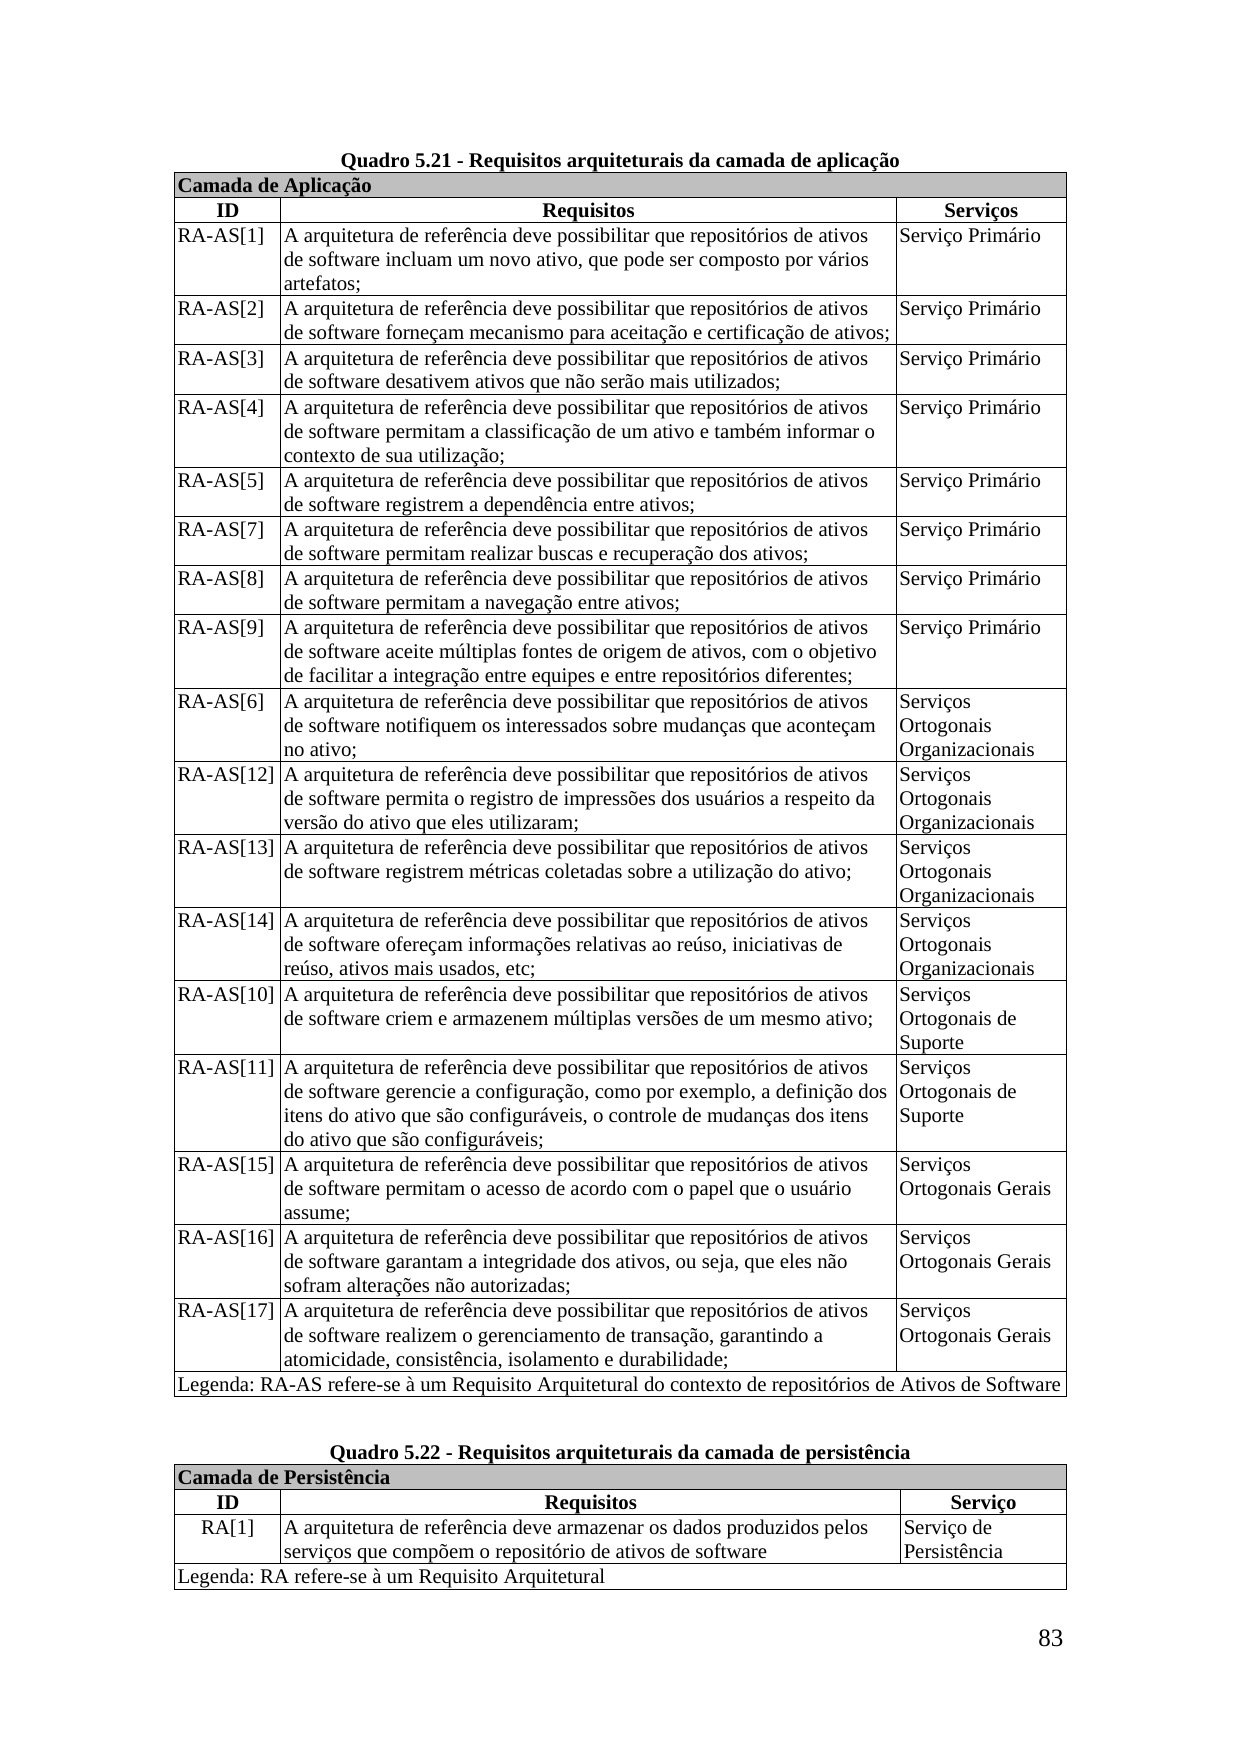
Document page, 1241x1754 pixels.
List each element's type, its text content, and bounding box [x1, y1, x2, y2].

table_header Camada de Aplicação [175, 173, 1066, 197]
table_cell RA-AS[11] [175, 1055, 280, 1151]
table_cell A arquitetura de referência deve possibilitar que repositórios de ativos de software registrem a dependência entre ativos; [281, 468, 896, 516]
table_cell Serviços Ortogonais Organizacionais [897, 762, 1066, 834]
table_cell A arquitetura de referência deve possibilitar que repositórios de ativos de software gerencie a configuração, como por exemplo, a definição dos itens do ativo que são configuráveis, o controle de mudanças dos itens do ativo que são configuráveis; [281, 1055, 896, 1151]
table_cell A arquitetura de referência deve possibilitar que repositórios de ativos de software permita o registro de impressões dos usuários a respeito da versão do ativo que eles utilizaram; [281, 762, 896, 834]
table_cell RA-AS[7] [175, 517, 280, 565]
table_cell RA-AS[1] [175, 223, 280, 295]
table_cell Serviço Primário [897, 566, 1066, 614]
table_cell A arquitetura de referência deve possibilitar que repositórios de ativos de software garantam a integridade dos ativos, ou seja, que eles não sofram alterações não autorizadas; [281, 1225, 896, 1297]
table_cell Serviço Primário [897, 296, 1066, 344]
table_cell Serviços Ortogonais Organizacionais [897, 689, 1066, 761]
table_cell RA-AS[10] [175, 981, 280, 1054]
table_cell RA-AS[12] [175, 762, 280, 834]
table_cell RA-AS[15] [175, 1152, 280, 1224]
table_cell Legenda: RA-AS refere-se à um Requisito Arquitetural do contexto de repositórios de Ativos de Software [175, 1372, 1066, 1396]
table_cell A arquitetura de referência deve possibilitar que repositórios de ativos de software criem e armazenem múltiplas versões de um mesmo ativo; [281, 981, 896, 1054]
table_header Camada de Persistência [175, 1465, 1066, 1489]
table_cell A arquitetura de referência deve possibilitar que repositórios de ativos de software aceite múltiplas fontes de origem de ativos, com o objetivo de facilitar a integração entre equipes e entre repositórios diferentes; [281, 615, 896, 687]
table_cell Serviços Ortogonais Gerais [897, 1299, 1066, 1371]
table_cell Serviço [901, 1490, 1066, 1514]
table_cell A arquitetura de referência deve possibilitar que repositórios de ativos de software incluam um novo ativo, que pode ser composto por vários artefatos; [281, 223, 896, 295]
table_cell Serviço de Persistência [901, 1515, 1066, 1563]
table_cell A arquitetura de referência deve possibilitar que repositórios de ativos de software registrem métricas coletadas sobre a utilização do ativo; [281, 835, 896, 907]
table_cell RA-AS[14] [175, 908, 280, 980]
table_cell Serviço Primário [897, 615, 1066, 687]
table_cell ID [175, 1490, 280, 1514]
table_cell Serviços Ortogonais Organizacionais [897, 908, 1066, 980]
table_cell RA-AS[8] [175, 566, 280, 614]
table_cell Serviço Primário [897, 345, 1066, 393]
table_cell Requisitos [281, 1490, 900, 1514]
table_cell A arquitetura de referência deve possibilitar que repositórios de ativos de software forneçam mecanismo para aceitação e certificação de ativos; [281, 296, 896, 344]
table_cell Requisitos [281, 198, 896, 222]
table_cell RA[1] [175, 1515, 280, 1563]
table_cell RA-AS[16] [175, 1225, 280, 1297]
table_cell A arquitetura de referência deve possibilitar que repositórios de ativos de software notifiquem os interessados sobre mudanças que aconteçam no ativo; [281, 689, 896, 761]
table_cell RA-AS[9] [175, 615, 280, 687]
table_cell Serviços [897, 198, 1066, 222]
table_cell Serviços Ortogonais Gerais [897, 1152, 1066, 1224]
table_cell A arquitetura de referência deve armazenar os dados produzidos pelos serviços que compõem o repositório de ativos de software [281, 1515, 900, 1563]
table_cell Legenda: RA refere-se à um Requisito Arquitetural [175, 1564, 1066, 1588]
table_cell Serviços Ortogonais de Suporte [897, 1055, 1066, 1151]
table_cell ID [175, 198, 280, 222]
table_cell Serviços Ortogonais de Suporte [897, 981, 1066, 1054]
table_cell RA-AS[5] [175, 468, 280, 516]
table_cell Serviço Primário [897, 468, 1066, 516]
table_cell RA-AS[4] [175, 395, 280, 467]
table_cell RA-AS[6] [175, 689, 280, 761]
table_cell A arquitetura de referência deve possibilitar que repositórios de ativos de software permitam o acesso de acordo com o papel que o usuário assume; [281, 1152, 896, 1224]
table_cell A arquitetura de referência deve possibilitar que repositórios de ativos de software permitam a classificação de um ativo e também informar o contexto de sua utilização; [281, 395, 896, 467]
table_cell A arquitetura de referência deve possibilitar que repositórios de ativos de software permitam a navegação entre ativos; [281, 566, 896, 614]
table_cell A arquitetura de referência deve possibilitar que repositórios de ativos de software permitam realizar buscas e recuperação dos ativos; [281, 517, 896, 565]
table_cell Serviço Primário [897, 517, 1066, 565]
table_cell A arquitetura de referência deve possibilitar que repositórios de ativos de software desativem ativos que não serão mais utilizados; [281, 345, 896, 393]
table_cell RA-AS[13] [175, 835, 280, 907]
table_cell A arquitetura de referência deve possibilitar que repositórios de ativos de software ofereçam informações relativas ao reúso, iniciativas de reúso, ativos mais usados, etc; [281, 908, 896, 980]
table_cell Serviços Ortogonais Gerais [897, 1225, 1066, 1297]
table_cell Serviço Primário [897, 395, 1066, 467]
table_cell RA-AS[3] [175, 345, 280, 393]
table_cell Serviço Primário [897, 223, 1066, 295]
table_cell Serviços Ortogonais Organizacionais [897, 835, 1066, 907]
table_cell RA-AS[2] [175, 296, 280, 344]
table_cell RA-AS[17] [175, 1299, 280, 1371]
table_cell A arquitetura de referência deve possibilitar que repositórios de ativos de software realizem o gerenciamento de transação, garantindo a atomicidade, consistência, isolamento e durabilidade; [281, 1299, 896, 1371]
